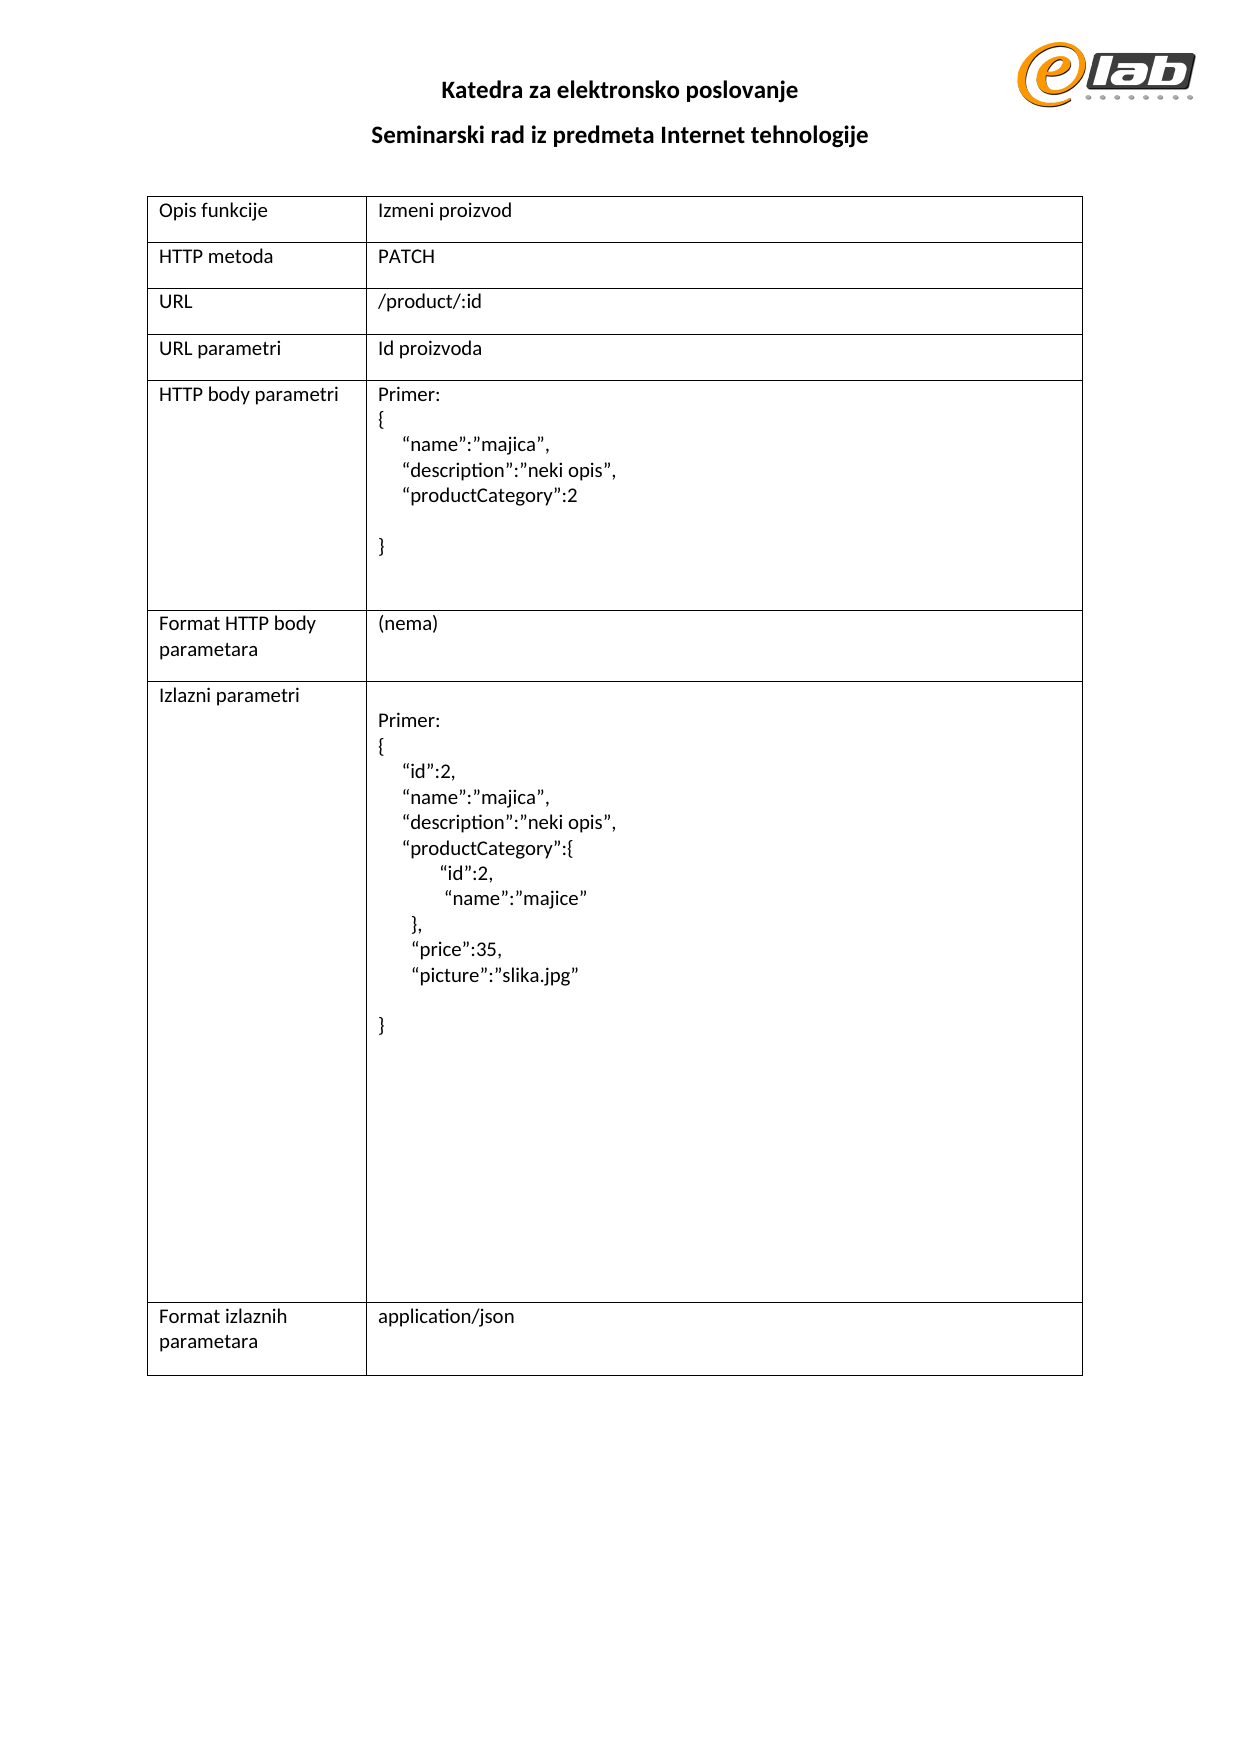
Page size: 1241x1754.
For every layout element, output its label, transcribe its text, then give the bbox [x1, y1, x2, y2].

table_cell Id proizvoda [367, 335, 1082, 380]
table_cell Format izlaznih parametara [148, 1303, 366, 1375]
table_cell PATCH [367, 243, 1082, 288]
table_cell HTTP metoda [148, 243, 366, 288]
table_header Izmeni proizvod [367, 197, 1082, 242]
table_cell Primer: { “name”:”majica”, “description”:”neki opis”, “productCategory”:2 } [367, 381, 1082, 609]
table_cell (nema) [367, 611, 1082, 681]
table_cell URL parametri [148, 335, 366, 380]
table_header Opis funkcije [148, 197, 366, 242]
table_cell Primer: { “id”:2, “name”:”majica”, “description”:”neki opis”, “productCategory”:{ “id”:2, “name”:”majice” }, “price”:35, “picture”:”slika.jpg” } [367, 682, 1082, 1302]
table_cell Format HTTP body parametara [148, 611, 366, 681]
picture [1017, 42, 1197, 108]
table_cell Izlazni parametri [148, 682, 366, 1302]
table_cell URL [148, 289, 366, 334]
table_cell application/json [367, 1303, 1082, 1375]
table_cell /product/:id [367, 289, 1082, 334]
table_cell HTTP body parametri [148, 381, 366, 609]
